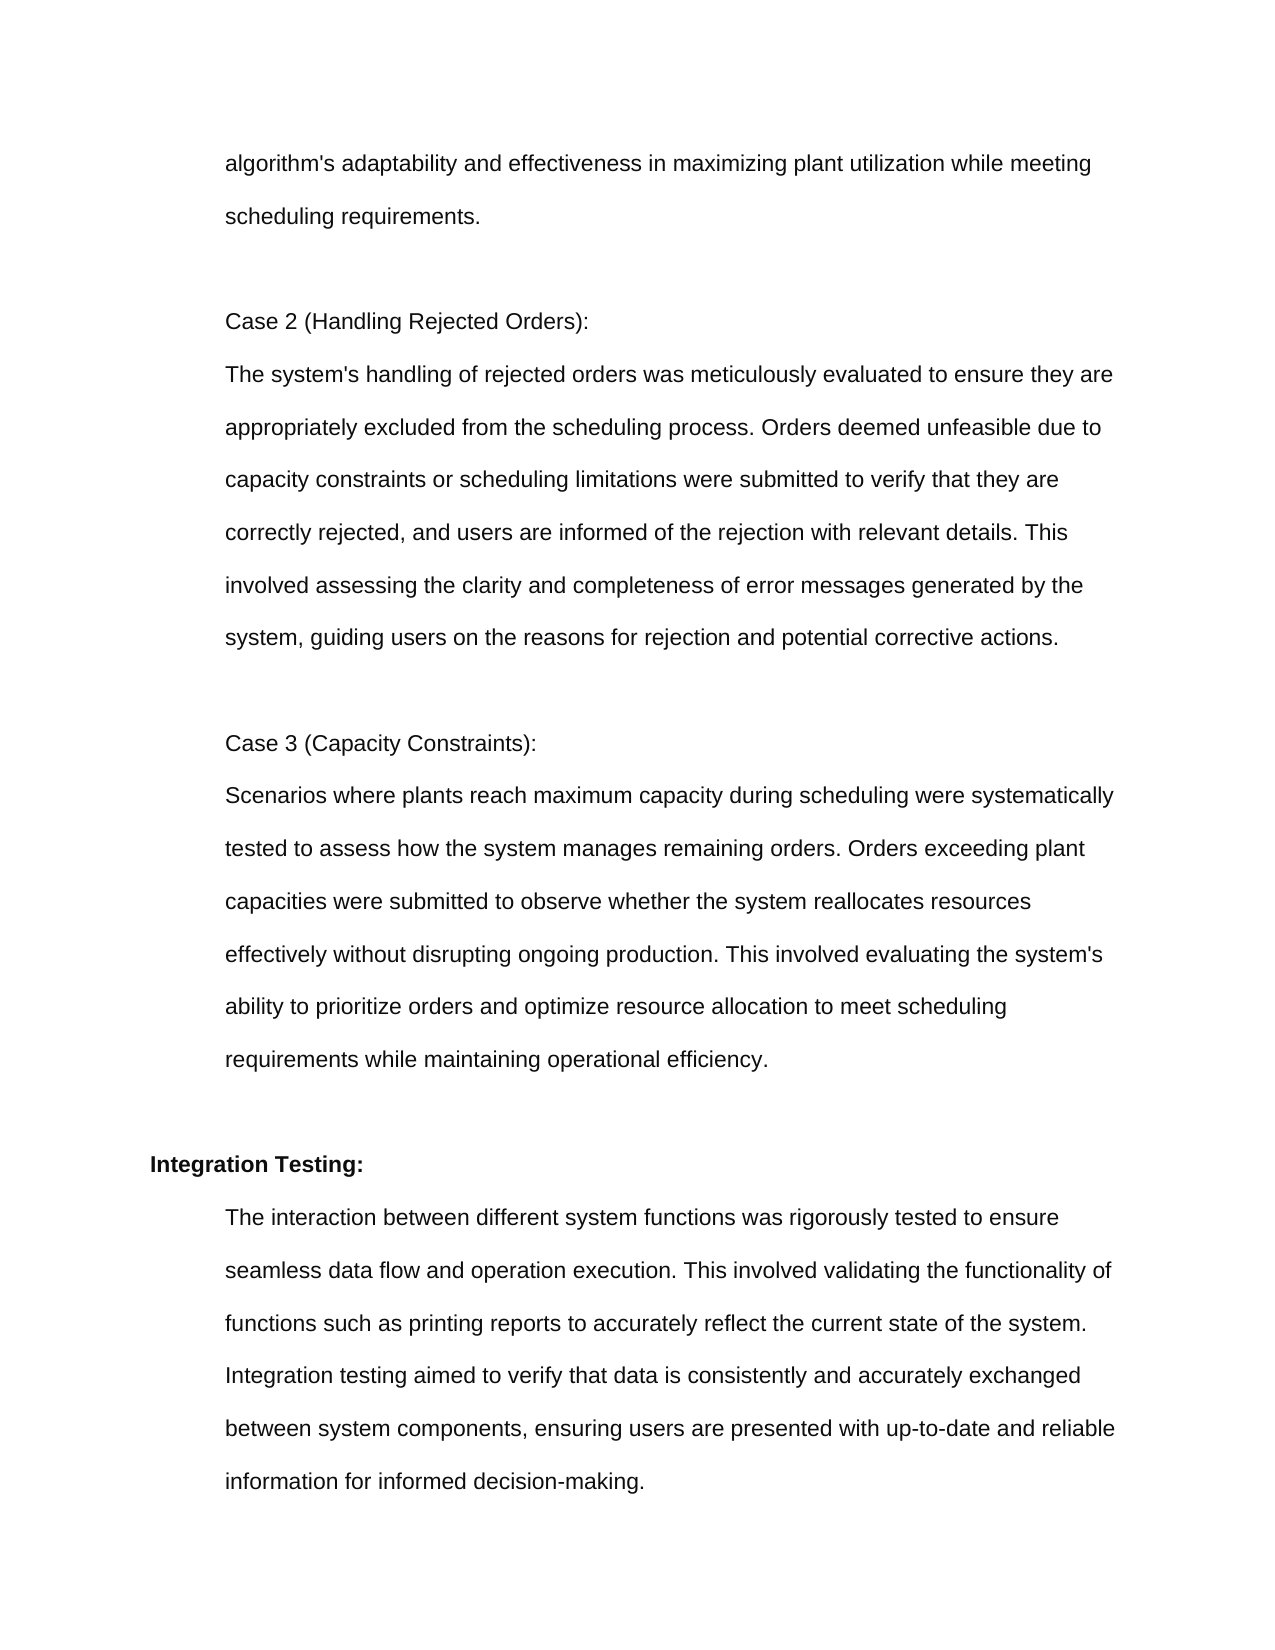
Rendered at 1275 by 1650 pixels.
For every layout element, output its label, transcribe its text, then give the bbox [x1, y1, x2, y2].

text Case 3 (Capacity Constraints): [225, 730, 1125, 756]
text The system's handling of rejected orders was meticulously evaluated to ensure they are appropriately excluded from the scheduling process. Orders deemed unfeasible due to capacity constraints or scheduling limitations were submitted to verify that they are correctly rejected, and users are informed of the rejection with relevant details. This involved assessing the clarity and completeness of error messages generated by the system, guiding users on the reasons for rejection and potential corrective actions. [225, 361, 1125, 651]
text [225, 150, 1125, 229]
text Case 2 (Handling Rejected Orders): [225, 308, 1125, 334]
text Scenarios where plants reach maximum capacity during scheduling were systematically tested to assess how the system manages remaining orders. Orders exceeding plant capacities were submitted to observe whether the system reallocates resources effectively without disrupting ongoing production. This involved evaluating the system's ability to prioritize orders and optimize resource allocation to meet scheduling requirements while maintaining operational efficiency. [225, 782, 1125, 1072]
text The interaction between different system functions was rigorously tested to ensure seamless data flow and operation execution. This involved validating the functionality of functions such as printing reports to accurately reflect the current state of the system. Integration testing aimed to verify that data is consistently and accurately exchanged between system components, ensuring users are presented with up-to-date and reliable information for informed decision-making. [225, 1204, 1125, 1494]
text Integration Testing: [150, 1151, 1125, 1178]
